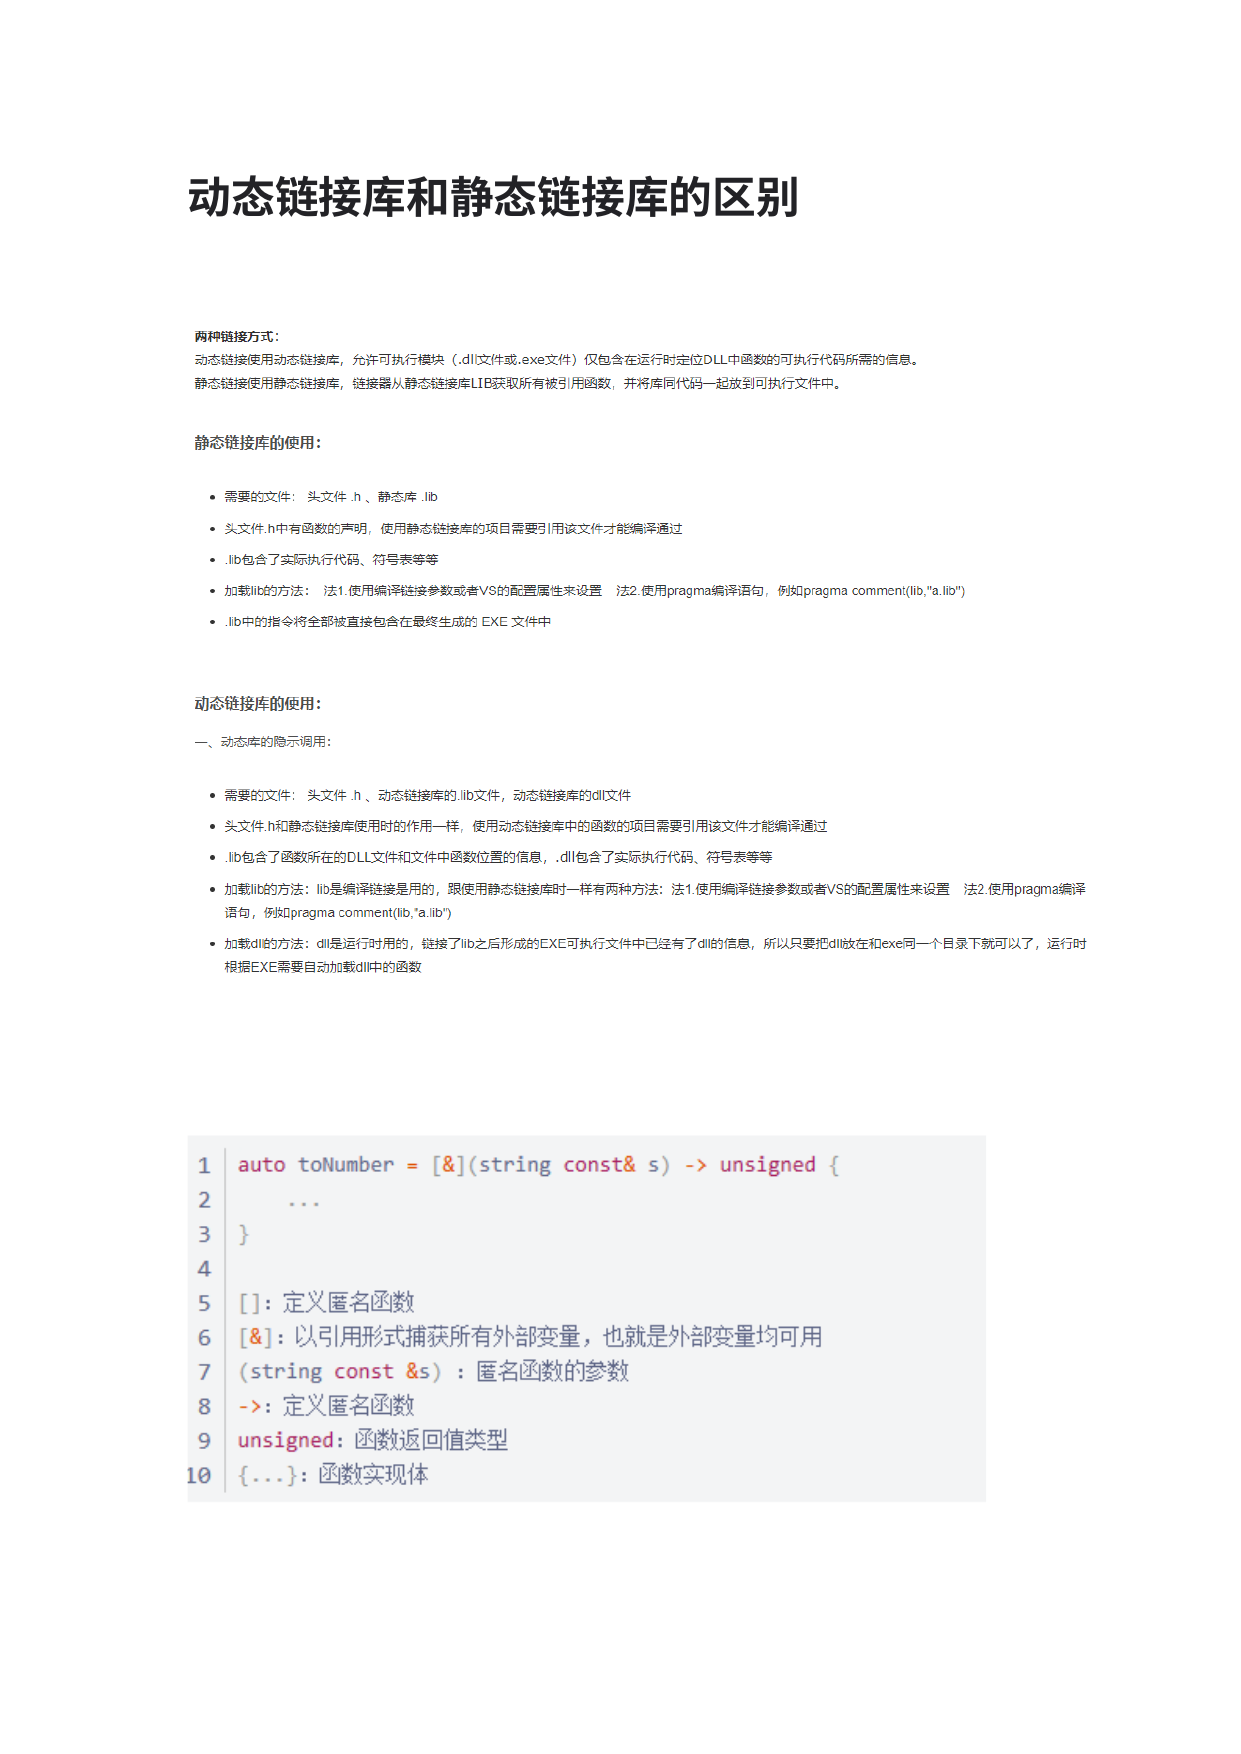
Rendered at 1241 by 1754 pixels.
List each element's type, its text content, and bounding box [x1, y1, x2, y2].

picture [187, 316, 1117, 988]
picture [187, 1128, 987, 1521]
subtitle 动态链接库和静态链接库的区别 [187, 162, 1053, 227]
